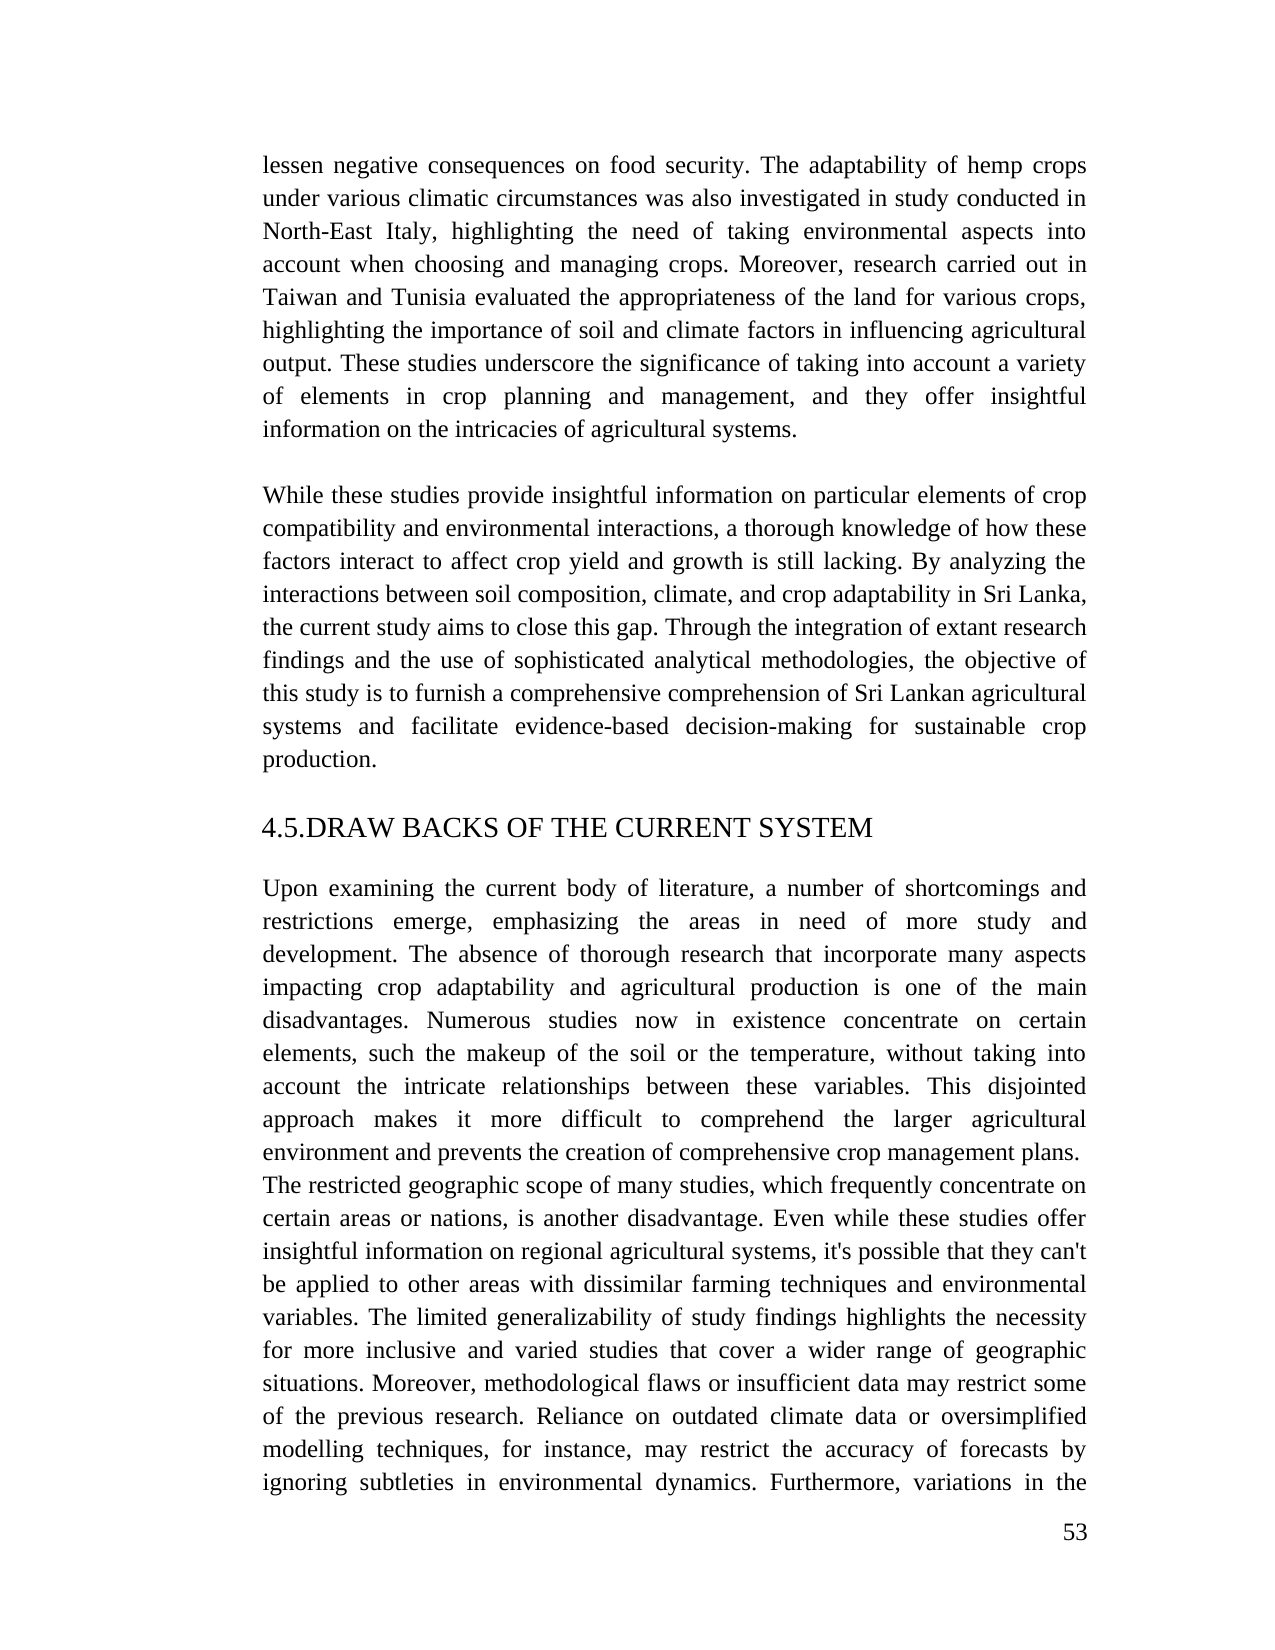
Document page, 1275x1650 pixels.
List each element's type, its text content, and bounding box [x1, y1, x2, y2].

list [262, 150, 1087, 443]
list Upon examining the current body of literature, a number of shortcomings and restrictions emerge, emphasizing the areas in need of more study and development. The absence of thorough research that incorporate many aspects impacting crop adaptability and agricultural production is one of the main disadvantages. Numerous studies now in existence concentrate on certain elements, such the makeup of the soil or the temperature, without taking into account the intricate relationships between these variables. This disjointed approach makes it more difficult to comprehend the larger agricultural environment and prevents the creation of comprehensive crop management plans. [262, 873, 1087, 1166]
subtitle DRAW BACKS OF THE CURRENT SYSTEM [261, 810, 1087, 844]
list While these studies provide insightful information on particular elements of crop compatibility and environmental interactions, a thorough knowledge of how these factors interact to affect crop yield and growth is still lacking. By analyzing the interactions between soil composition, climate, and crop adaptability in Sri Lanka, the current study aims to close this gap. Through the integration of extant research findings and the use of sophisticated analytical methodologies, the objective of this study is to furnish a comprehensive comprehension of Sri Lankan agricultural systems and facilitate evidence-based decision-making for sustainable crop production. [262, 480, 1087, 773]
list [262, 1170, 1087, 1496]
